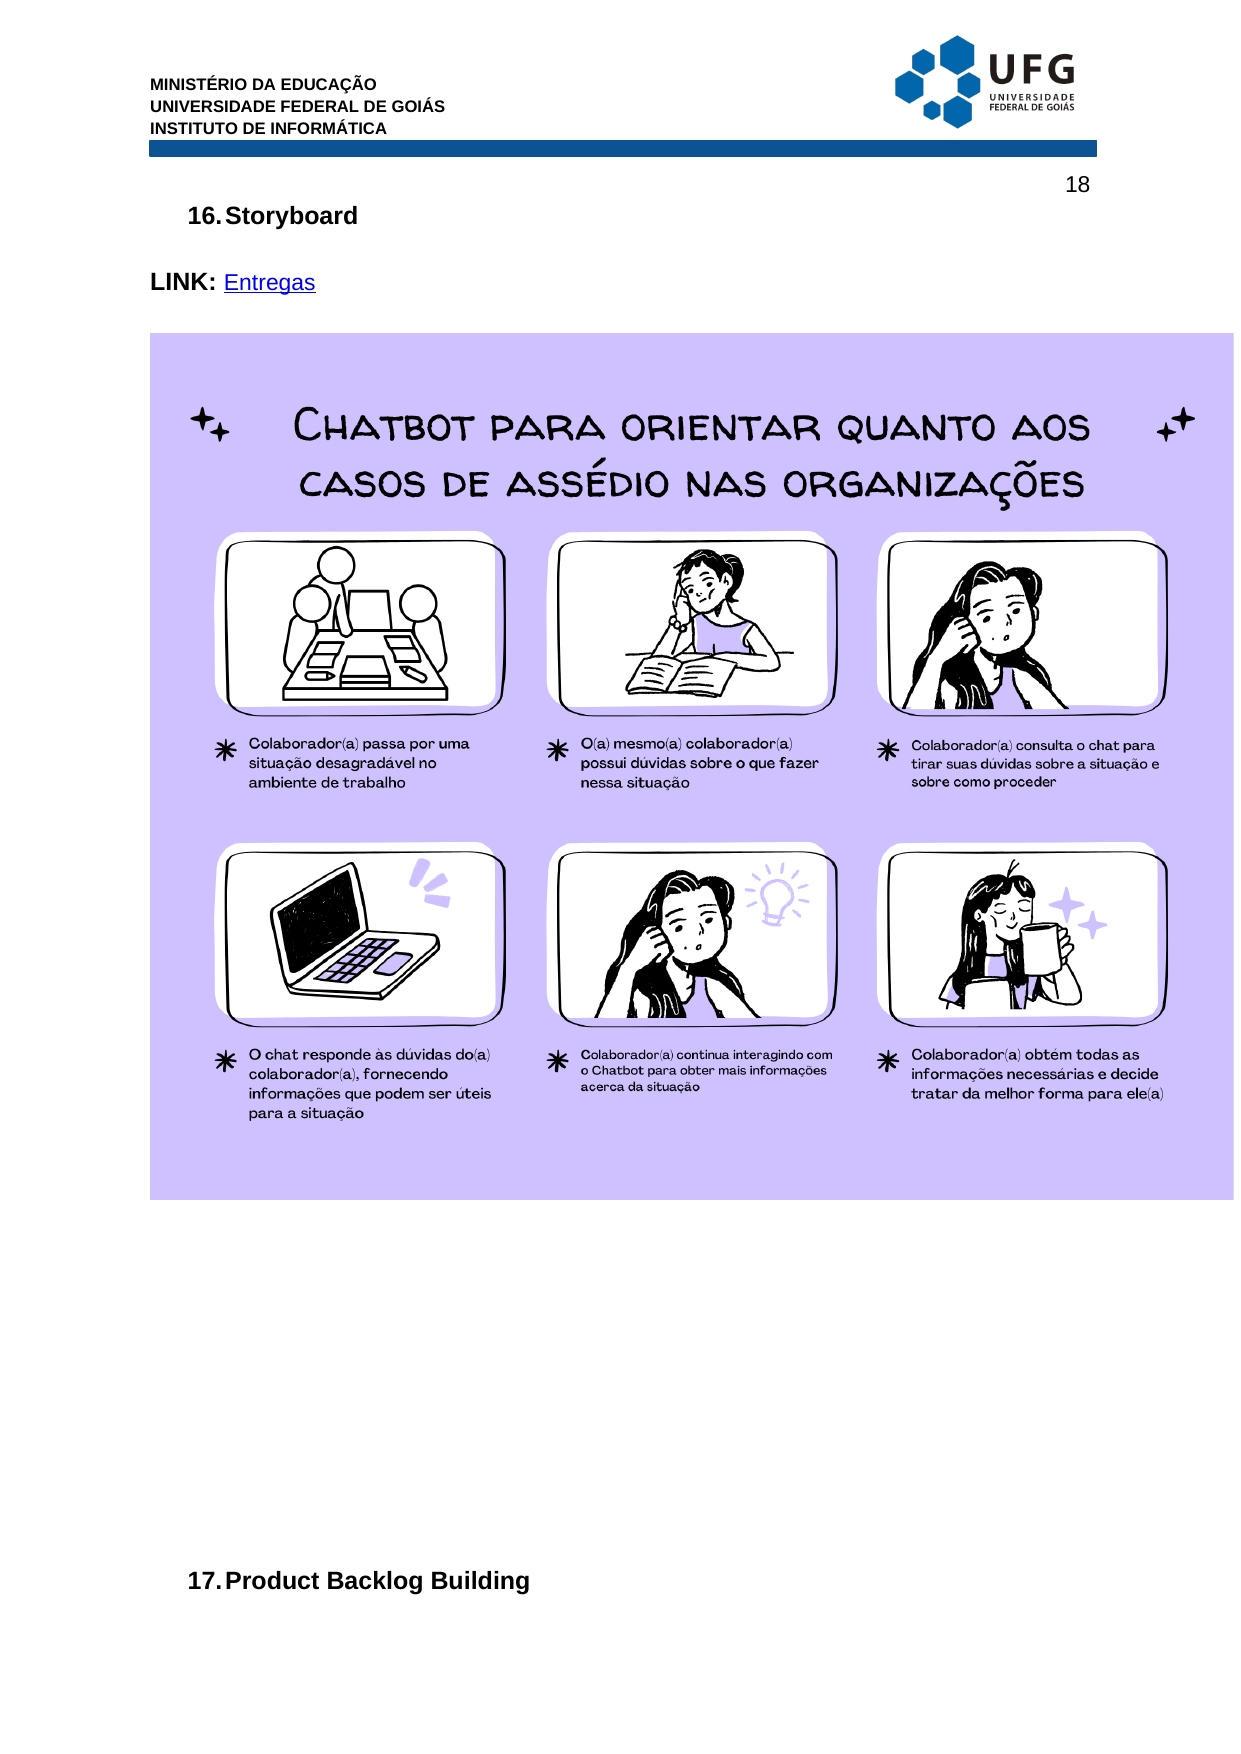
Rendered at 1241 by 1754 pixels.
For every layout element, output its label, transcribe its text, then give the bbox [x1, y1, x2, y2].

picture [895, 32, 1090, 129]
list Product Backlog Building [187, 1566, 1090, 1595]
text LINK: Entregas [150, 267, 1090, 296]
picture [150, 333, 1234, 1200]
list Storyboard [187, 201, 1090, 230]
